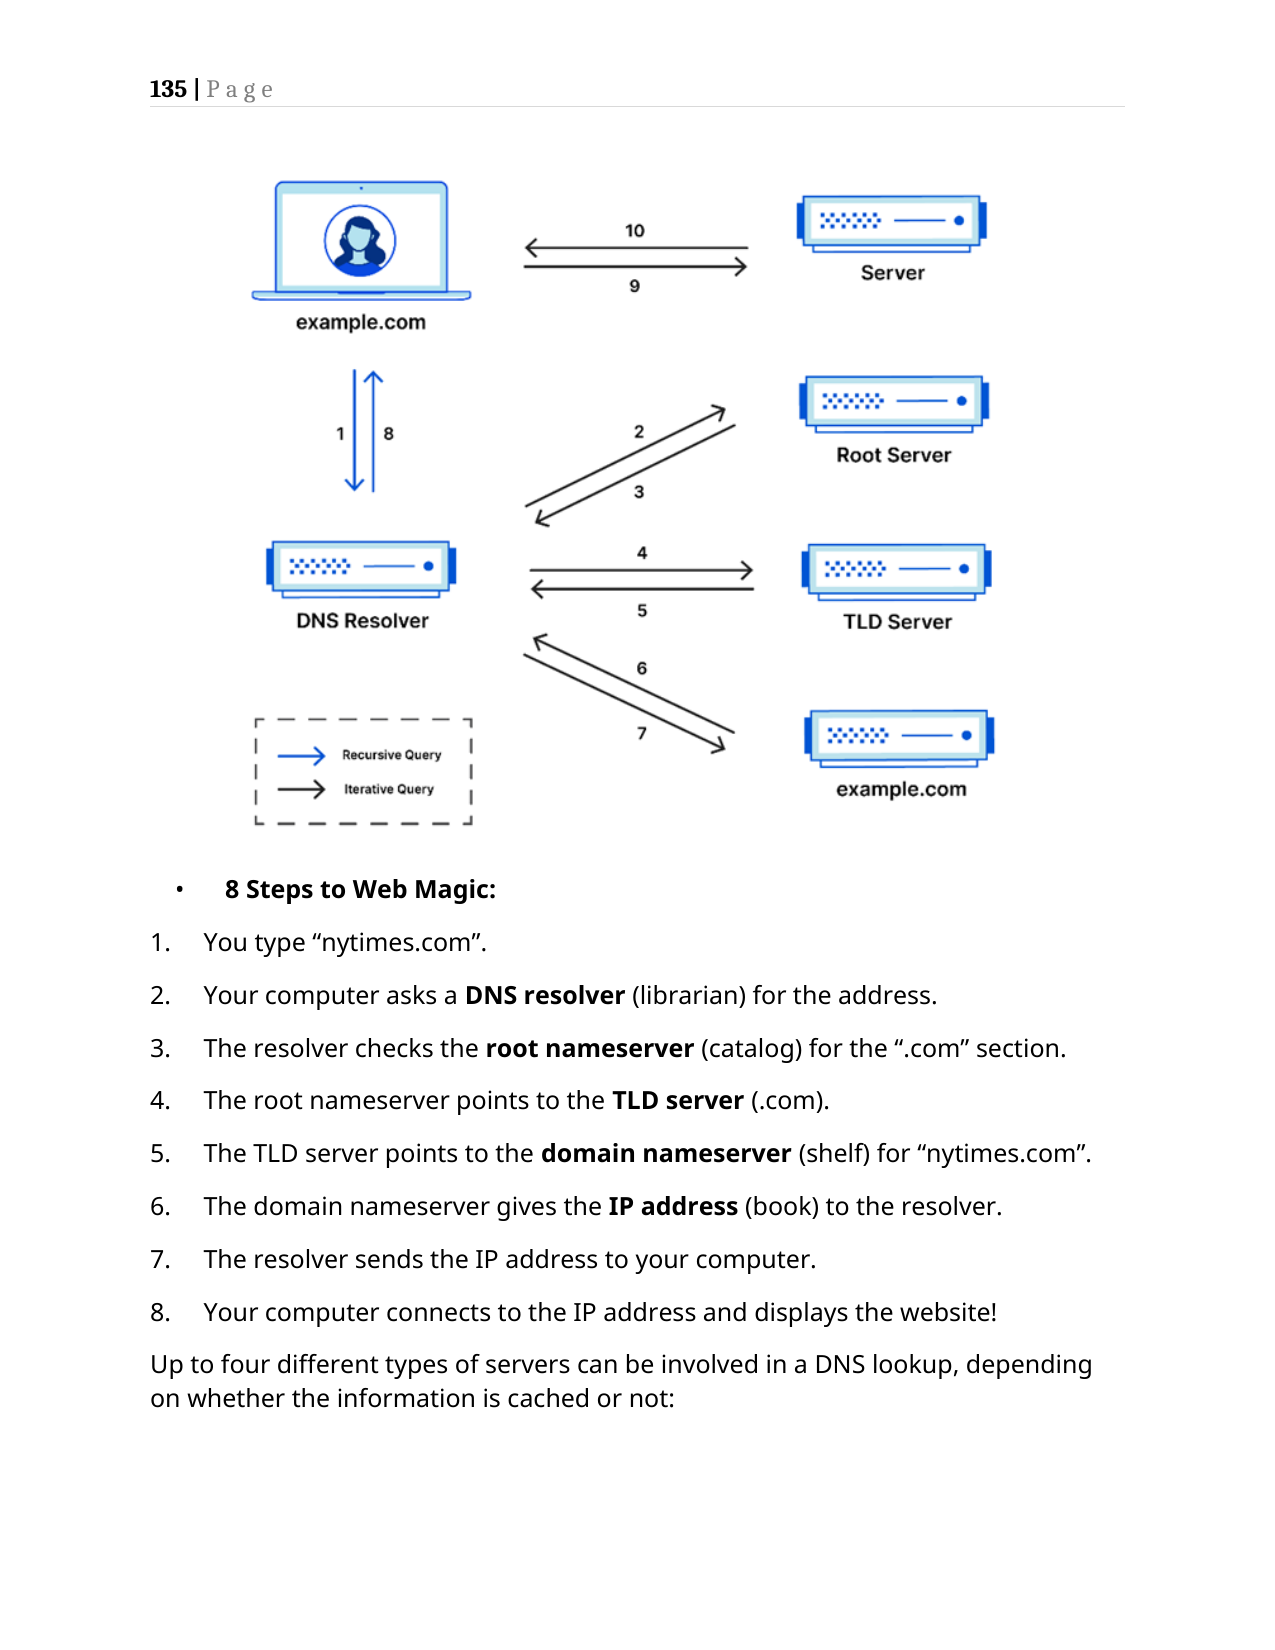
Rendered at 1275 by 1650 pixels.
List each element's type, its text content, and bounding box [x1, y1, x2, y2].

text 7. The resolver sends the IP address to your computer. [150, 1241, 1125, 1276]
text Up to four different types of servers can be involved in a DNS lookup, depending on whether the information is cached or not: [150, 1347, 1125, 1415]
text 4. The root nameserver points to the TLD server (.com). [150, 1083, 1125, 1117]
text 5. The TLD server points to the domain nameserver (shelf) for “nytimes.com”. [150, 1136, 1125, 1170]
text 8. Your computer connects to the IP address and displays the website! [150, 1294, 1125, 1328]
picture [150, 150, 1025, 853]
text 2. Your computer asks a DNS resolver (librarian) for the address. [150, 977, 1125, 1011]
text 6. The domain nameserver gives the IP address (book) to the resolver. [150, 1189, 1125, 1223]
text 3. The resolver checks the root nameserver (catalog) for the “.com” section. [150, 1030, 1125, 1064]
list 8 Steps to Web Magic: [175, 872, 1125, 906]
text 1. You type “nytimes.com”. [150, 924, 1125, 959]
